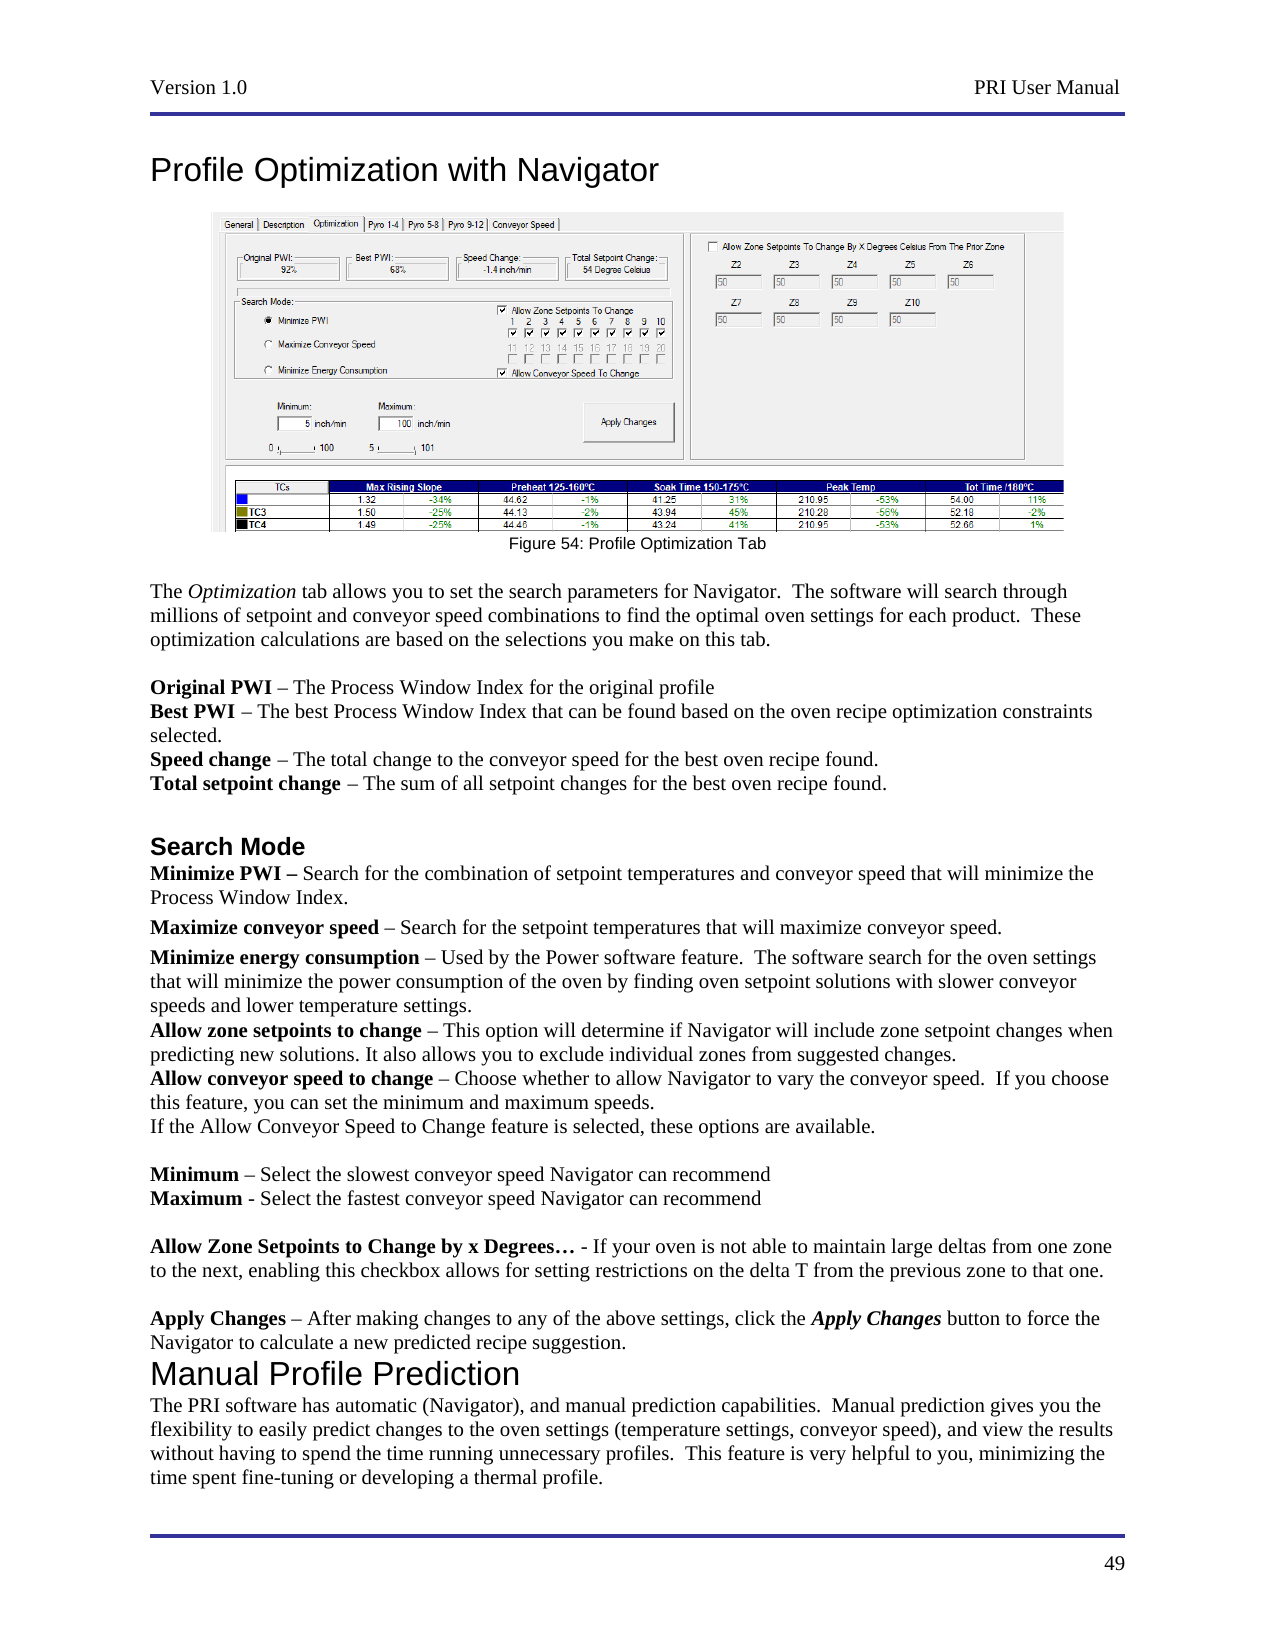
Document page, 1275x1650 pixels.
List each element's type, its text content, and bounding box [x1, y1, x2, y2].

subtitle Manual Profile Prediction [150, 1354, 1125, 1393]
text Best PWI – The best Process Window Index that can be found based on the oven recipe optimization constraints selected. [150, 699, 1125, 747]
text The Optimization tab allows you to set the search parameters for Navigator. The software will search through millions of setpoint and conveyor speed combinations to find the optimal oven settings for each product. These optimization calculations are based on the selections you make on this tab. [150, 579, 1127, 651]
text Allow conveyor speed to change – Choose whether to allow Navigator to vary the conveyor speed. If you choose this feature, you can set the minimum and maximum speeds. [150, 1066, 1125, 1114]
text Minimum – Select the slowest conveyor speed Navigator can recommend [150, 1162, 1125, 1186]
text Maximum - Select the fastest conveyor speed Navigator can recommend [150, 1186, 1125, 1210]
text Allow Zone Setpoints to Change by x Degrees… - If your oven is not able to maintain large deltas from one zone to the next, enabling this checkbox allows for setting restrictions on the delta T from the previous zone to that one. [150, 1234, 1125, 1282]
text Maximize conveyor speed – Search for the setpoint temperatures that will maximize conveyor speed. [150, 915, 1125, 939]
picture [211, 212, 1064, 532]
text Minimize energy consumption – Used by the Power software feature. The software search for the oven settings that will minimize the power consumption of the oven by finding oven setpoint solutions with slower conveyor speeds and lower temperature settings. [150, 945, 1125, 1017]
subtitle Profile Optimization with Navigator [150, 150, 1125, 188]
text If the Allow Conveyor Speed to Change feature is selected, these options are available. [150, 1114, 1125, 1138]
text Speed change – The total change to the conveyor speed for the best oven recipe found. [150, 747, 1125, 771]
subtitle Search Mode [150, 832, 1125, 861]
text Figure 54: Profile Optimization Tab [150, 533, 1125, 553]
text The PRI software has automatic (Navigator), and manual prediction capabilities. Manual prediction gives you the flexibility to easily predict changes to the oven settings (temperature settings, conveyor speed), and view the results without having to spend the time running unnecessary profiles. This feature is very helpful to you, minimizing the time spent fine-tuning or developing a thermal profile. [150, 1393, 1125, 1489]
text Apply Changes – After making changes to any of the above settings, click the Apply Changes button to force the Navigator to calculate a new predicted recipe suggestion. [150, 1306, 1125, 1354]
text Allow zone setpoints to change – This option will determine if Navigator will include zone setpoint changes when predicting new solutions. It also allows you to exclude individual zones from suggested changes. [150, 1017, 1125, 1066]
text Total setpoint change – The sum of all setpoint changes for the best oven recipe found. [150, 771, 1125, 795]
text Original PWI – The Process Window Index for the original profile [150, 675, 1125, 699]
text Minimize PWI – Search for the combination of setpoint temperatures and conveyor speed that will minimize the Process Window Index. [150, 861, 1125, 909]
